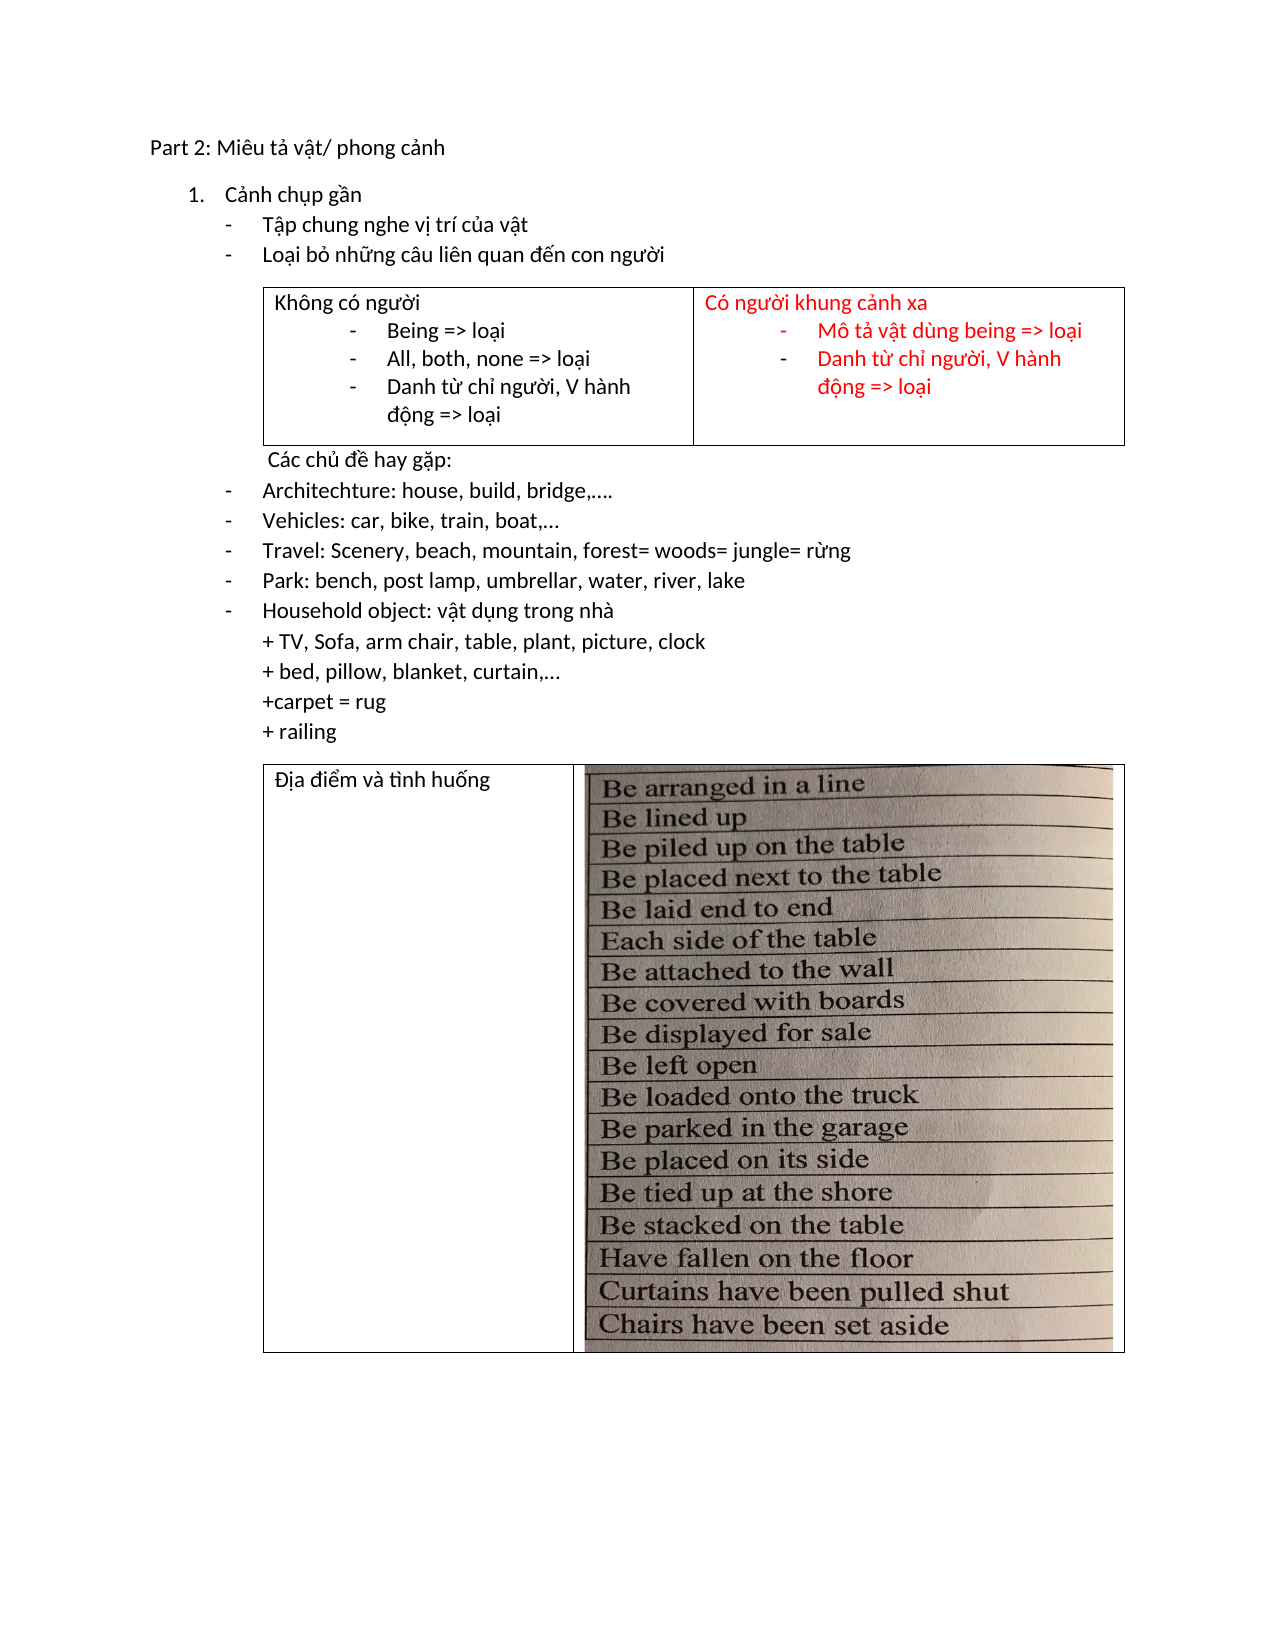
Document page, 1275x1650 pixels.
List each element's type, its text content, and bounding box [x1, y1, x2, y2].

list Park: bench, post lamp, umbrellar, water, river, lake [225, 566, 1125, 594]
table_header [1114, 765, 1124, 1352]
list Travel: Scenery, beach, mountain, forest= woods= jungle= rừng [225, 536, 1125, 564]
list Loại bỏ những câu liên quan đến con người [225, 240, 1125, 268]
list + TV, Sofa, arm chair, table, plant, picture, clock [262, 627, 1125, 655]
list Vehicles: car, bike, train, boat,… [225, 506, 1125, 534]
table_header Địa điểm và tình huống [264, 765, 573, 1352]
table_header Không có người Being => loại All, both, none => loại Danh từ chỉ người, V hành động => loại [264, 288, 693, 444]
table_header Có người khung cảnh xa Mô tả vật dùng being => loại Danh từ chỉ người, V hành động => loại [694, 288, 1124, 444]
list Household object: vật dụng trong nhà [225, 597, 1125, 624]
list + bed, pillow, blanket, curtain,… [262, 657, 1125, 685]
table_header [574, 765, 584, 1352]
text Part 2: Miêu tả vật/ phong cảnh [150, 133, 1125, 161]
list Các chủ đề hay gặp: [262, 446, 1125, 473]
list Architechture: house, build, bridge,…. [225, 476, 1125, 504]
picture [584, 765, 1114, 1352]
list Tập chung nghe vị trí của vật [225, 210, 1125, 238]
list Cảnh chụp gần [187, 180, 1125, 208]
list +carpet = rug [262, 687, 1125, 715]
list + railing [262, 717, 1125, 745]
